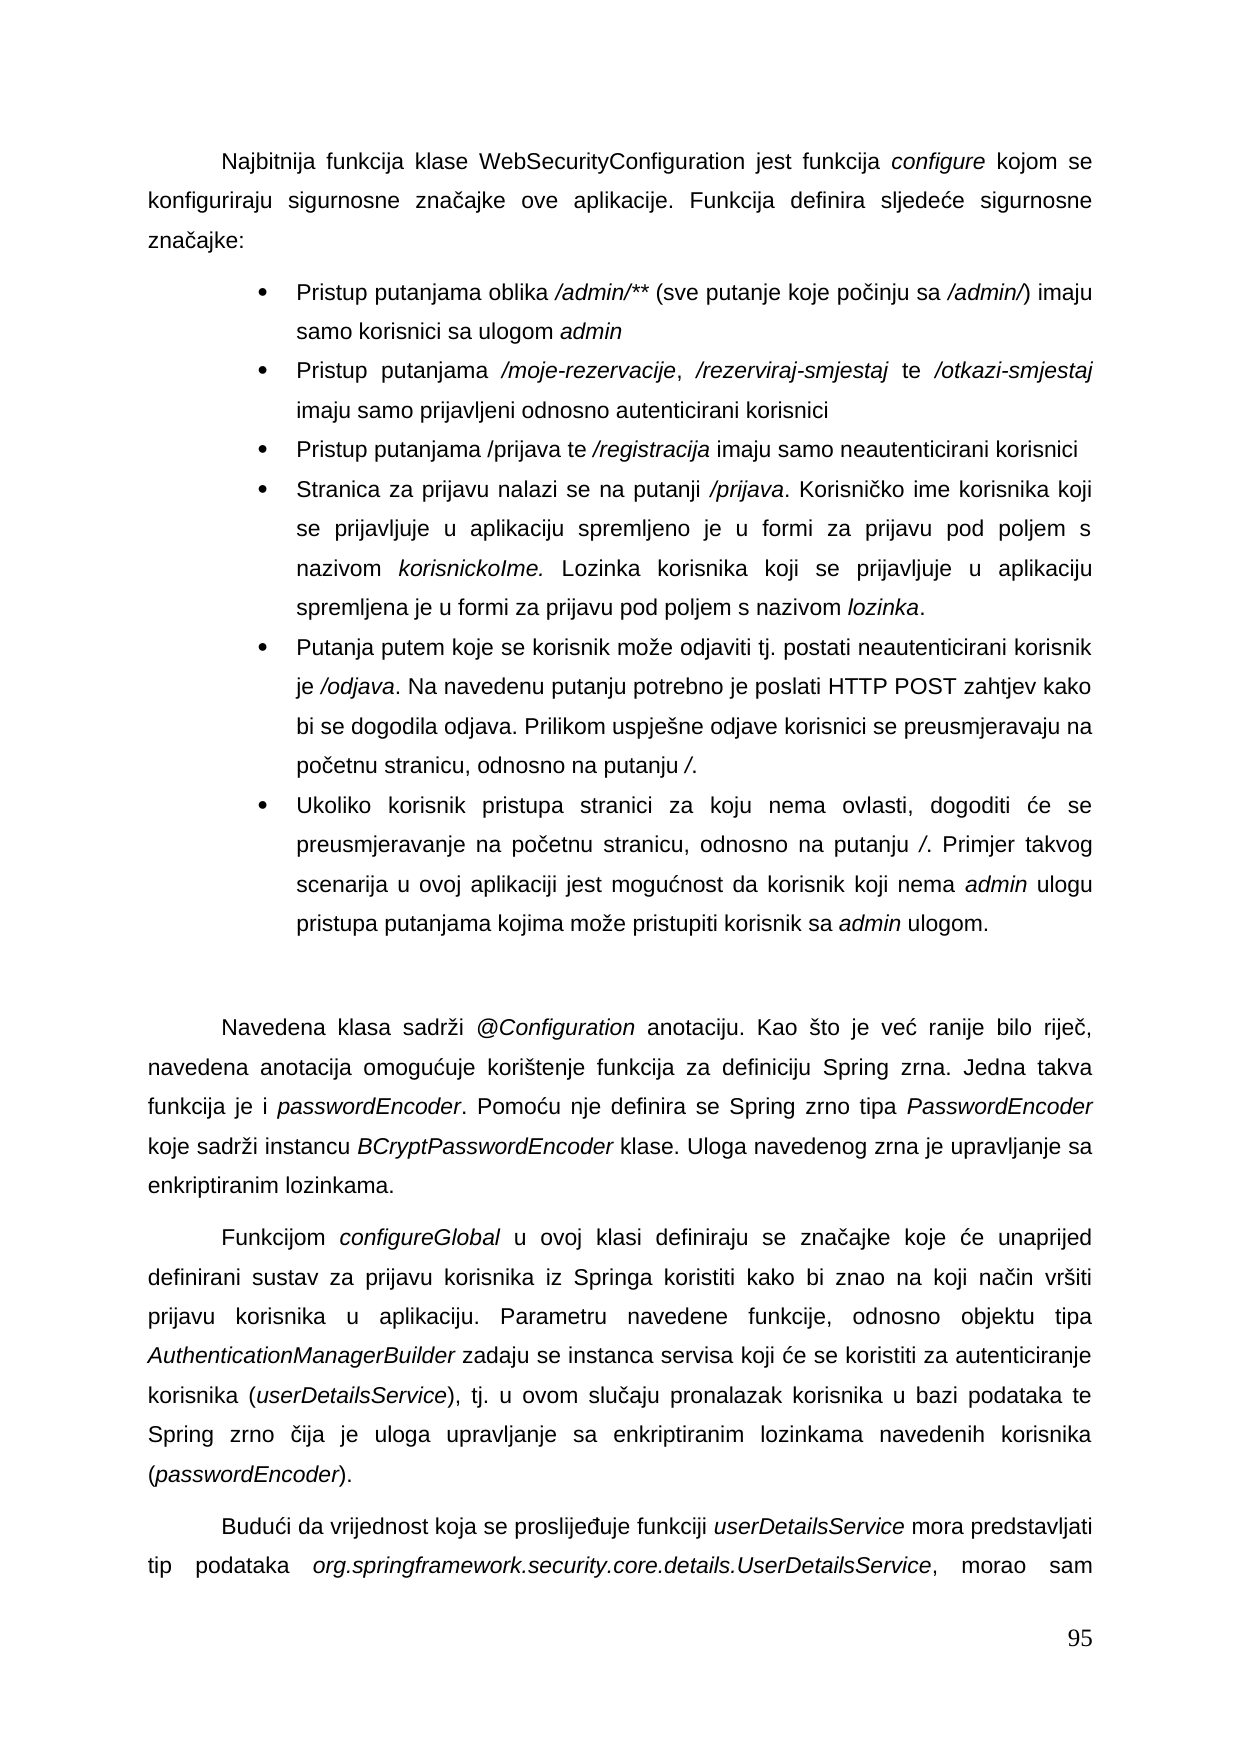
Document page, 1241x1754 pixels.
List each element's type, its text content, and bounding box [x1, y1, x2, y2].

list Stranica za prijavu nalazi se na putanji /prijava. Korisničko ime korisnika koji se prijavljuje u aplikaciju spremljeno je u formi za prijavu pod poljem s nazivom korisnickoIme. Lozinka korisnika koji se prijavljuje u aplikaciju spremljena je u formi za prijavu pod poljem s nazivom lozinka. [259, 476, 1093, 621]
list Pristup putanjama /prijava te /registracija imaju samo neautenticirani korisnici [259, 436, 1093, 463]
list Putanja putem koje se korisnik može odjaviti tj. postati neautenticirani korisnik je /odjava. Na navedenu putanju potrebno je poslati HTTP POST zahtjev kako bi se dogodila odjava. Prilikom uspješne odjave korisnici se preusmjeravaju na početnu stranicu, odnosno na putanju /. [259, 634, 1093, 779]
text Najbitnija funkcija klase WebSecurityConfiguration jest funkcija configure kojom se konfiguriraju sigurnosne značajke ove aplikacije. Funkcija definira sljedeće sigurnosne značajke: [148, 148, 1093, 253]
text Navedena klasa sadrži @Configuration anotaciju. Kao što je već ranije bilo riječ, navedena anotacija omogućuje korištenje funkcija za definiciju Spring zrna. Jedna takva funkcija je i passwordEncoder. Pomoću nje definira se Spring zrno tipa PasswordEncoder koje sadrži instancu BCryptPasswordEncoder klase. Uloga navedenog zrna je upravljanje sa enkriptiranim lozinkama. [148, 1014, 1093, 1198]
list Ukoliko korisnik pristupa stranici za koju nema ovlasti, dogoditi će se preusmjeravanje na početnu stranicu, odnosno na putanju /. Primjer takvog scenarija u ovoj aplikaciji jest mogućnost da korisnik koji nema admin ulogu pristupa putanjama kojima može pristupiti korisnik sa admin ulogom. [259, 792, 1093, 937]
list Pristup putanjama oblika /admin/** (sve putanje koje počinju sa /admin/) imaju samo korisnici sa ulogom admin [259, 278, 1093, 344]
list Pristup putanjama /moje-rezervacije, /rezerviraj-smjestaj te /otkazi-smjestaj imaju samo prijavljeni odnosno autenticirani korisnici [259, 357, 1093, 423]
text Funkcijom configureGlobal u ovoj klasi definiraju se značajke koje će unaprijed definirani sustav za prijavu korisnika iz Springa koristiti kako bi znao na koji način vršiti prijavu korisnika u aplikaciju. Parametru navedene funkcije, odnosno objektu tipa AuthenticationManagerBuilder zadaju se instanca servisa koji će se koristiti za autenticiranje korisnika (userDetailsService), tj. u ovom slučaju pronalazak korisnika u bazi podataka te Spring zrno čija je uloga upravljanje sa enkriptiranim lozinkama navedenih korisnika (passwordEncoder). [148, 1224, 1093, 1487]
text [148, 1513, 1093, 1579]
